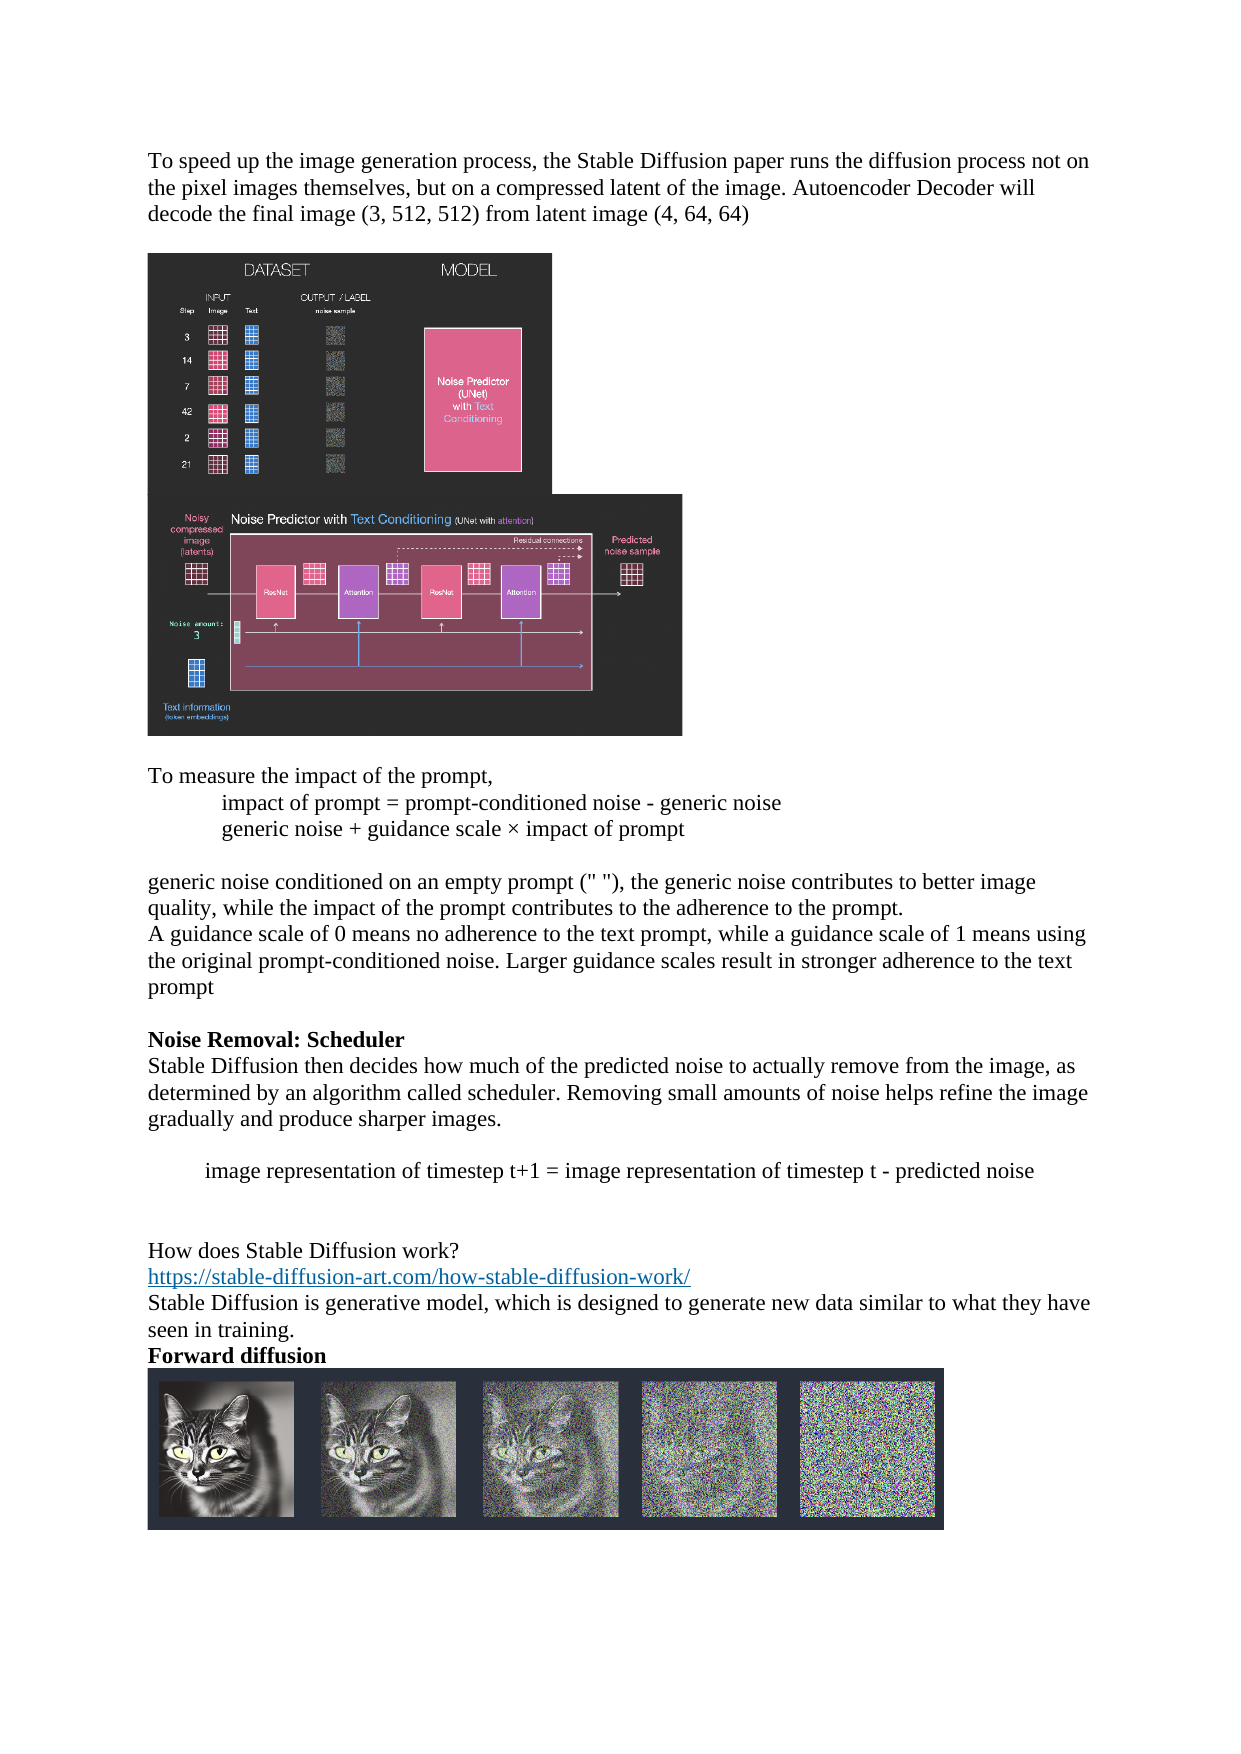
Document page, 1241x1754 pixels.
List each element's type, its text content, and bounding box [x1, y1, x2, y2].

text Stable Diffusion then decides how much of the predicted noise to actually remove from the image, as determined by an algorithm called scheduler. Removing small amounts of noise helps refine the image gradually and produce sharper images. [148, 1052, 1093, 1131]
text Noise Removal: Scheduler [148, 1026, 1093, 1052]
text impact of prompt = prompt-conditioned noise - generic noise [148, 789, 1093, 815]
text image representation of timestep t+1 = image representation of timestep t - predicted noise [148, 1158, 1093, 1184]
text To measure the impact of the prompt, [148, 762, 1093, 789]
text Forward diffusion [148, 1342, 1093, 1368]
text A guidance scale of 0 means no adherence to the text prompt, while a guidance scale of 1 means using the original prompt-conditioned noise. Larger guidance scales result in stronger adherence to the text prompt [148, 920, 1093, 999]
picture [147, 1368, 944, 1530]
text https://stable-diffusion-art.com/how-stable-diffusion-work/ [148, 1263, 1093, 1289]
text How does Stable Diffusion work? [148, 1237, 1093, 1263]
text To speed up the image generation process, the Stable Diffusion paper runs the diffusion process not on the pixel images themselves, but on a compressed latent of the image. Autoencoder Decoder will decode the final image (3, 512, 512) from latent image (4, 64, 64) [148, 148, 1093, 227]
text generic noise conditioned on an empty prompt (" "), the generic noise contributes to better image quality, while the impact of the prompt contributes to the adherence to the prompt. [148, 868, 1093, 920]
text generic noise + guidance scale × impact of prompt [148, 815, 1093, 841]
text Stable Diffusion is generative model, which is designed to generate new data similar to what they have seen in training. [148, 1289, 1093, 1342]
picture [147, 253, 683, 736]
